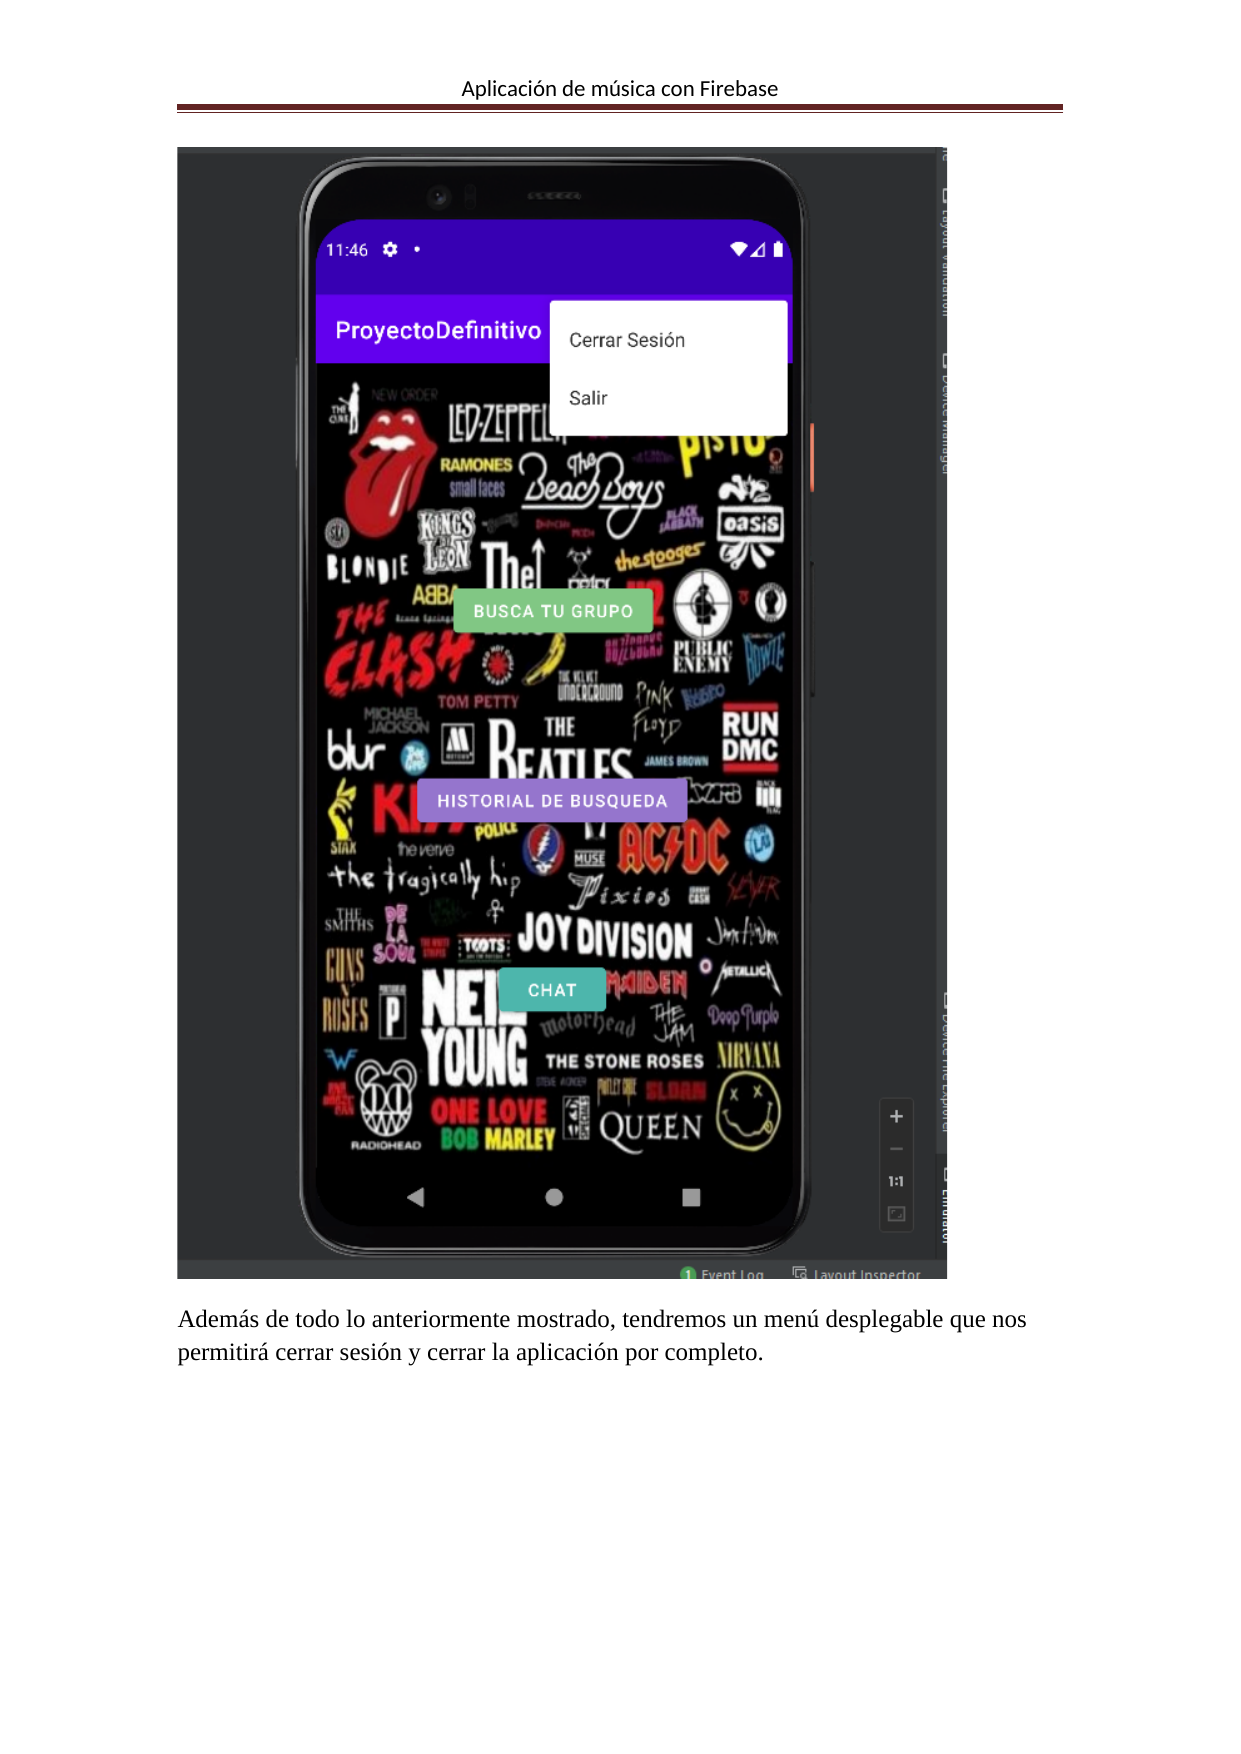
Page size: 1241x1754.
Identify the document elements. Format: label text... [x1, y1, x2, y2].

text Además de todo lo anteriormente mostrado, tendremos un menú desplegable que nos permitirá cerrar sesión y cerrar la aplicación por completo. [177, 1304, 1063, 1366]
picture [177, 147, 948, 1279]
